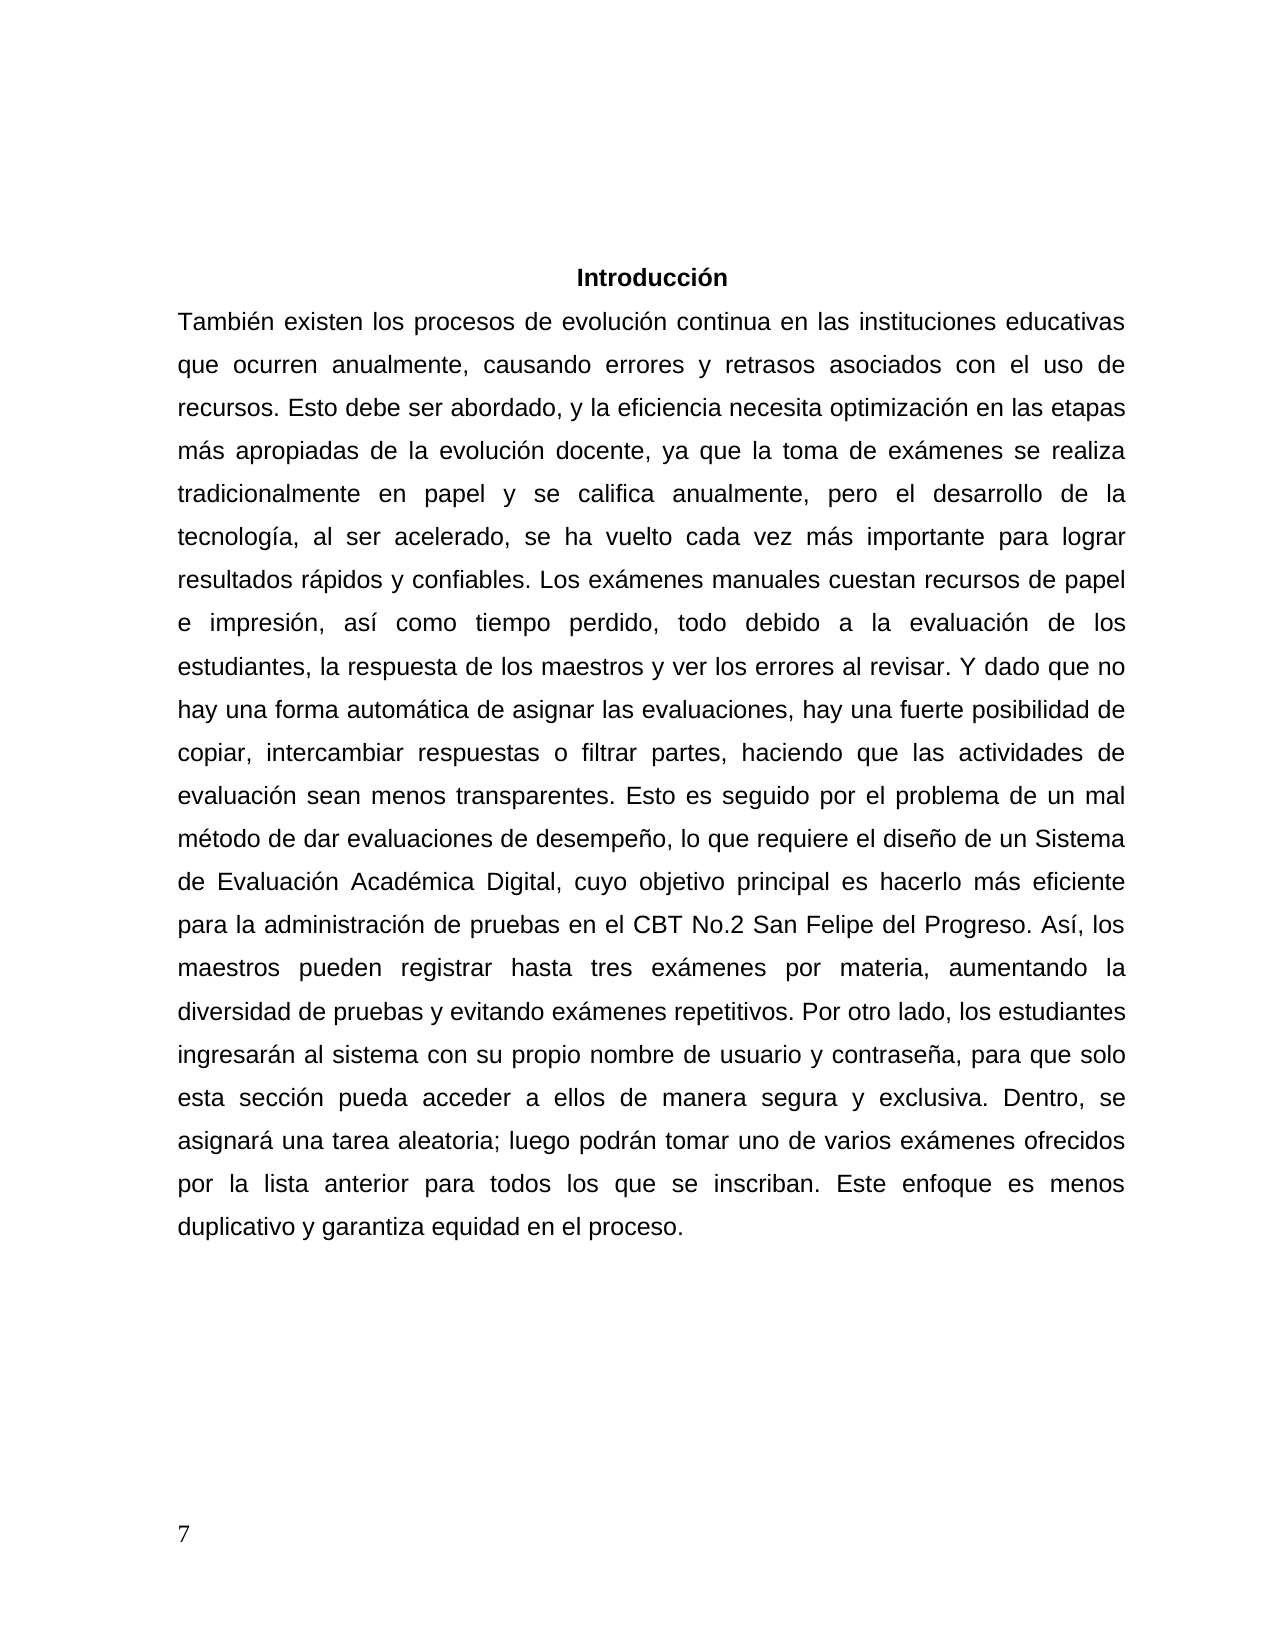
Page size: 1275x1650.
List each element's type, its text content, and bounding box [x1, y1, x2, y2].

subtitle También existen los procesos de evolución continua en las instituciones educativas que ocurren anualmente, causando errores y retrasos asociados con el uso de recursos. Esto debe ser abordado, y la eficiencia necesita optimización en las etapas más apropiadas de la evolución docente, ya que la toma de exámenes se realiza tradicionalmente en papel y se califica anualmente, pero el desarrollo de la tecnología, al ser acelerado, se ha vuelto cada vez más importante para lograr resultados rápidos y confiables. Los exámenes manuales cuestan recursos de papel e impresión, así como tiempo perdido, todo debido a la evaluación de los estudiantes, la respuesta de los maestros y ver los errores al revisar. Y dado que no hay una forma automática de asignar las evaluaciones, hay una fuerte posibilidad de copiar, intercambiar respuestas o filtrar partes, haciendo que las actividades de evaluación sean menos transparentes. Esto es seguido por el problema de un mal método de dar evaluaciones de desempeño, lo que requiere el diseño de un Sistema de Evaluación Académica Digital, cuyo objetivo principal es hacerlo más eficiente para la administración de pruebas en el CBT No.2 San Felipe del Progreso. Así, los maestros pueden registrar hasta tres exámenes por materia, aumentando la diversidad de pruebas y evitando exámenes repetitivos. Por otro lado, los estudiantes ingresarán al sistema con su propio nombre de usuario y contraseña, para que solo esta sección pueda acceder a ellos de manera segura y exclusiva. Dentro, se asignará una tarea aleatoria; luego podrán tomar uno de varios exámenes ofrecidos por la lista anterior para todos los que se inscriban. Este enfoque es menos duplicativo y garantiza equidad en el proceso. [177, 307, 1127, 1241]
subtitle Introducción [177, 263, 1127, 292]
